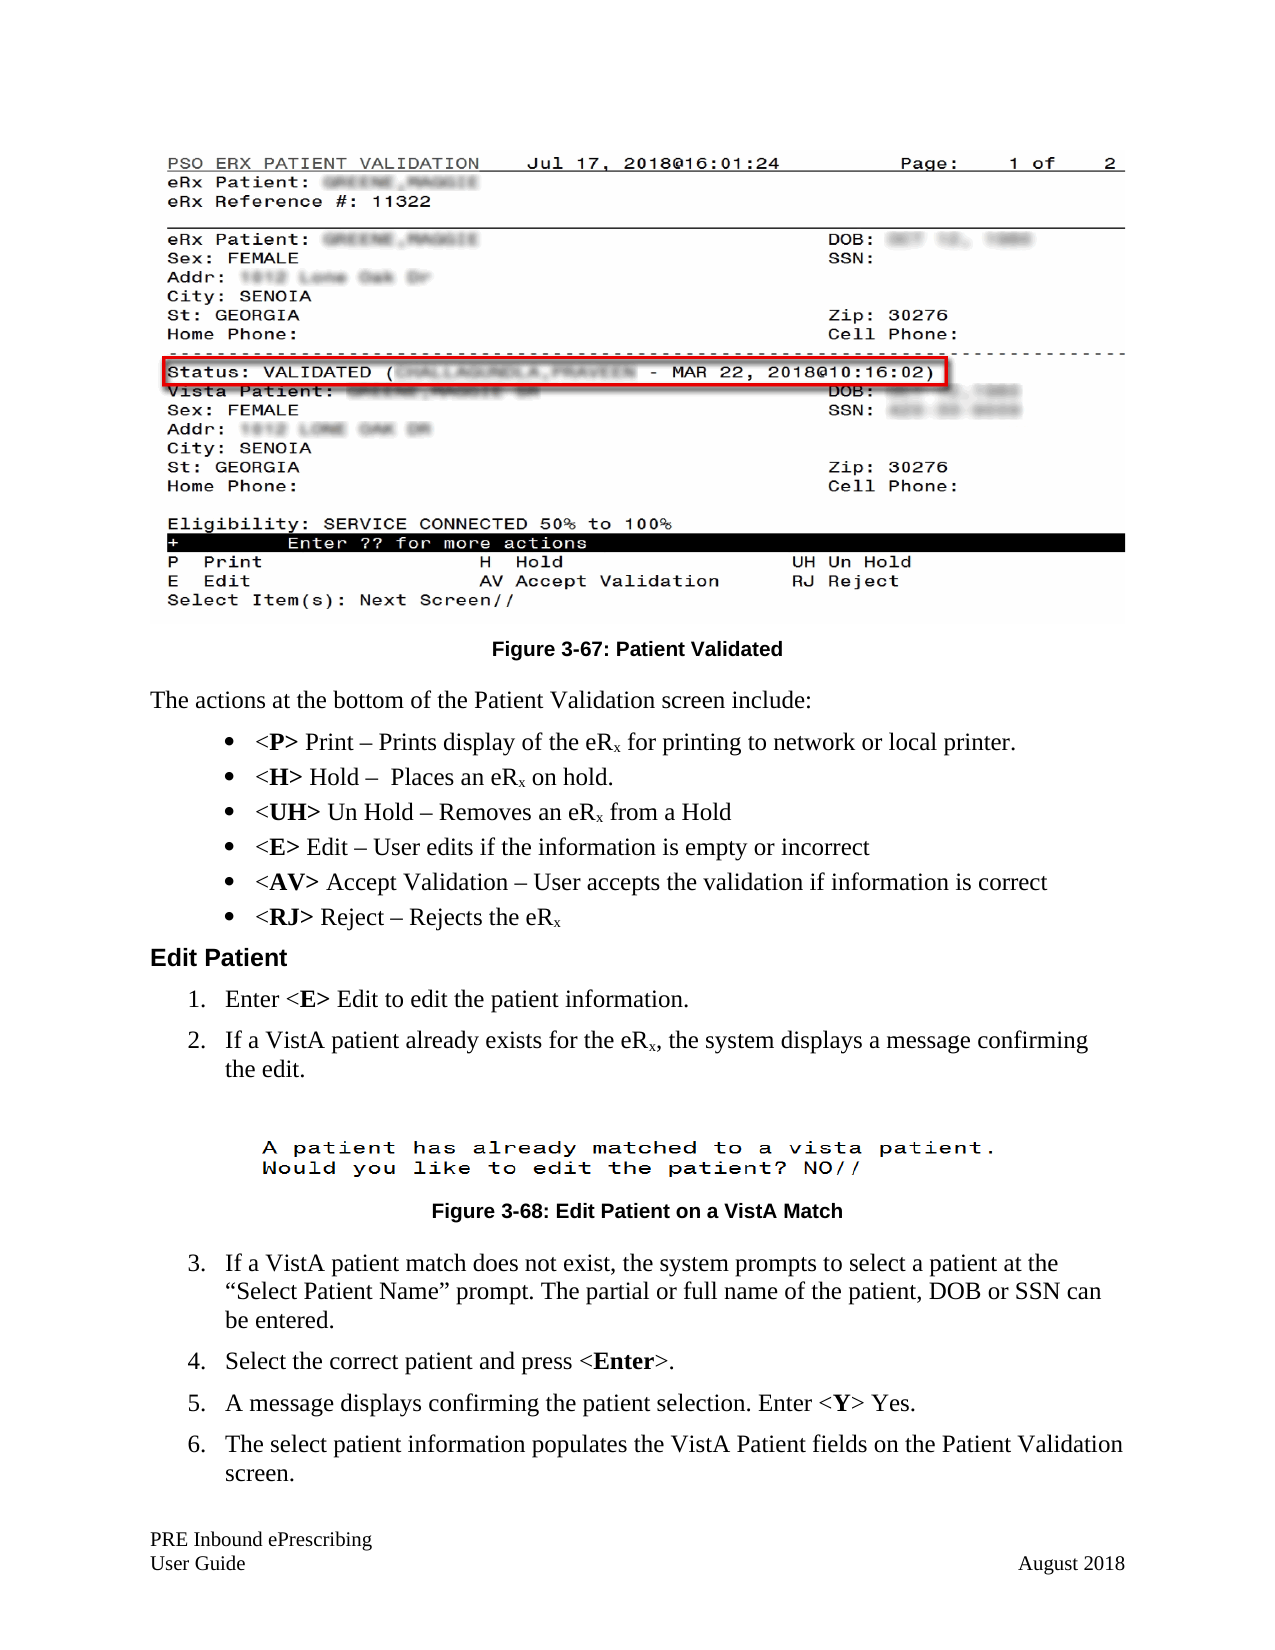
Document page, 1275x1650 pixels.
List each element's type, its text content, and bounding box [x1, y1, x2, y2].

text The select patient information populates the VistA Patient fields on the Patient Validation screen. [187, 1429, 1125, 1486]
text The actions at the bottom of the Patient Validation screen include: [150, 686, 1125, 714]
subtitle Edit Patient [150, 943, 1125, 972]
list If a VistA patient match does not exist, the system prompts to select a patient at the “Select Patient Name” prompt. The partial or full name of the patient, DOB or SSN can be entered. [187, 1248, 1125, 1334]
list Enter <E> Edit to edit the patient information. [187, 984, 1125, 1013]
text <UH> Un Hold – Removes an eRx from a Hold [225, 797, 1125, 826]
text <AV> Accept Validation – User accepts the validation if information is correct [225, 867, 1125, 896]
text A message displays confirming the patient selection. Enter <Y> Yes. [187, 1388, 1125, 1416]
text <E> Edit – User edits if the information is empty or incorrect [225, 832, 1125, 861]
picture [150, 150, 1125, 624]
text <RJ> Reject – Rejects the eRx [225, 902, 1125, 931]
text Select the correct patient and press <Enter>. [187, 1346, 1125, 1375]
text <P> Print – Prints display of the eRx for printing to network or local printer. [225, 727, 1125, 756]
list If a VistA patient already exists for the eRx, the system displays a message confirming the edit. [187, 1026, 1125, 1083]
text <H> Hold – Places an eRx on hold. [225, 762, 1125, 791]
